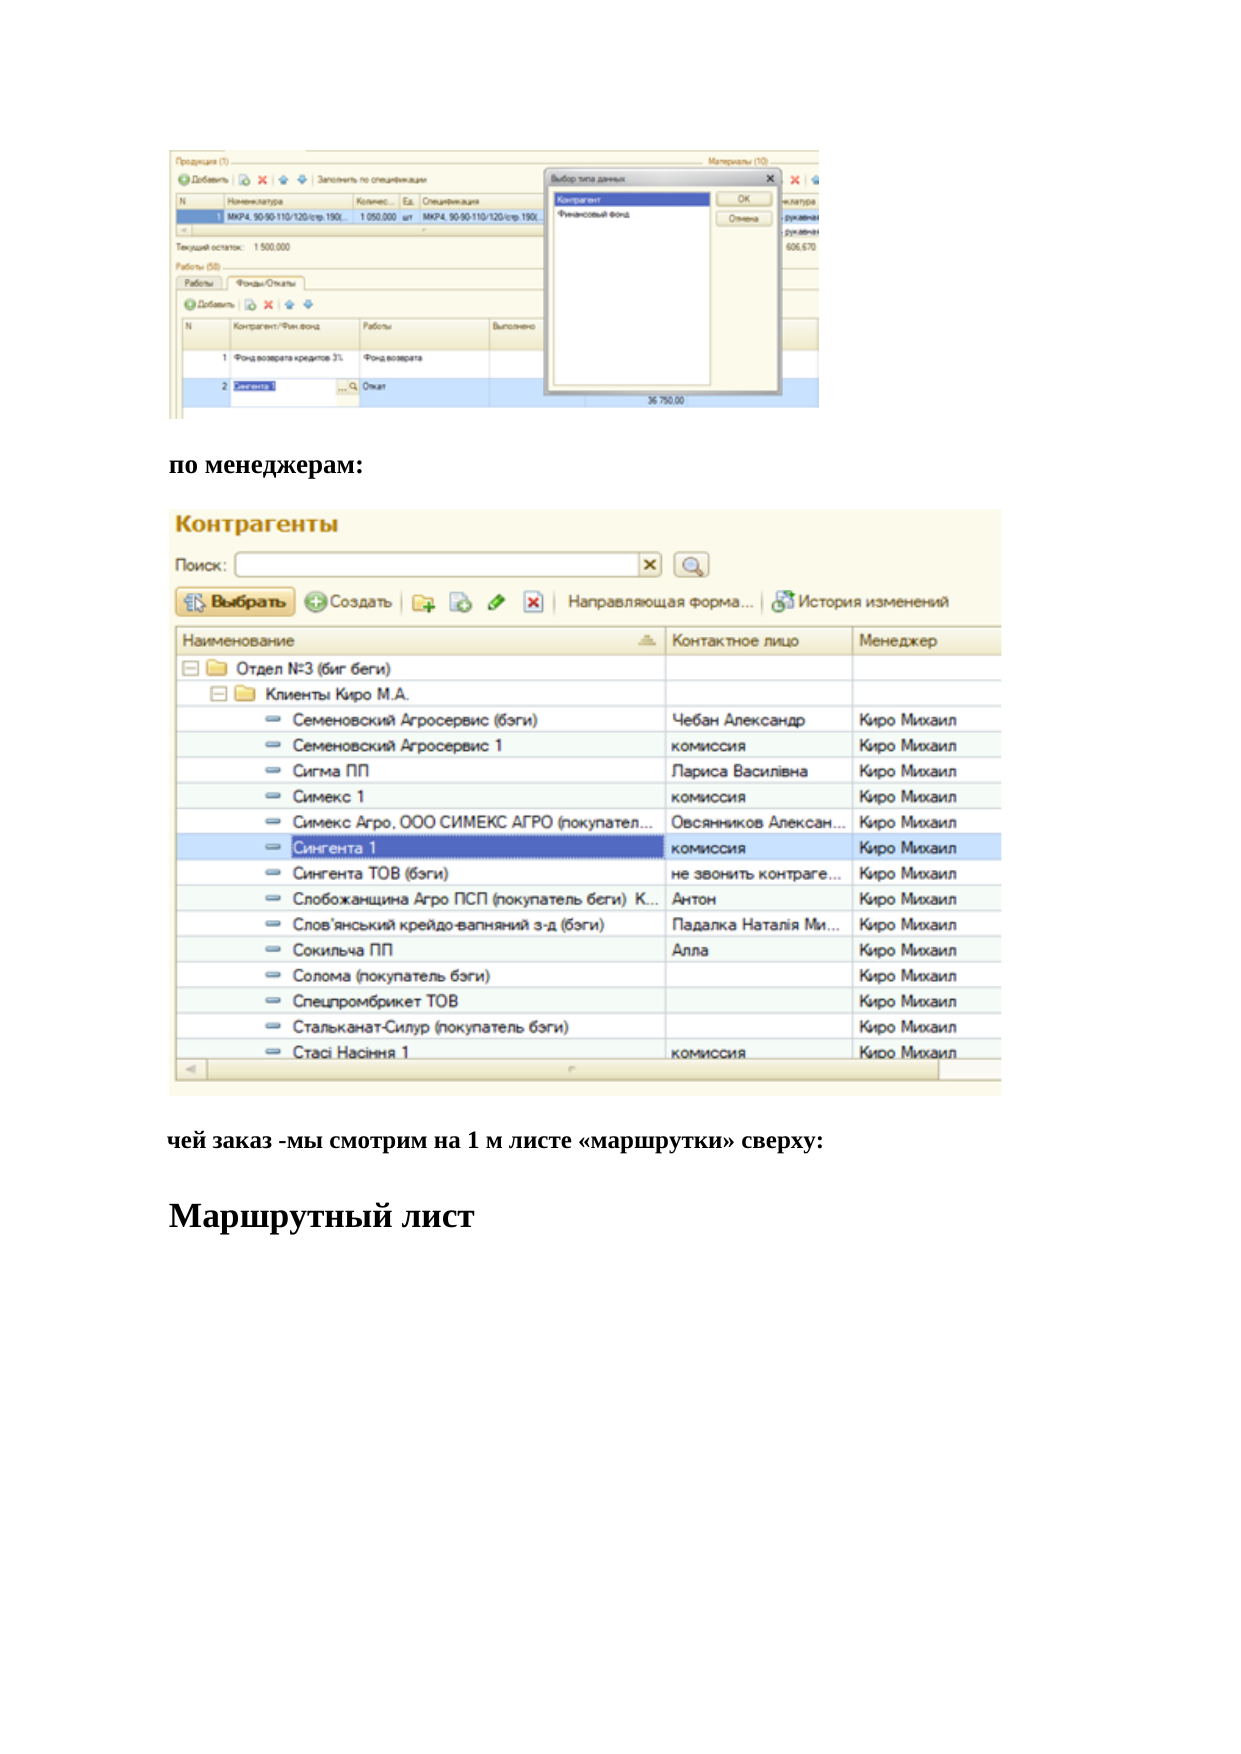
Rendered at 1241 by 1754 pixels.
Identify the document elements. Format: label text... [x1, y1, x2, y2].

picture [168, 509, 1002, 1096]
picture [168, 150, 819, 419]
text по менеджерам: [169, 449, 1090, 480]
subtitle Маршрутный лист [169, 1195, 1090, 1236]
text чей заказ -мы смотрим на 1 м листе «маршрутки» сверху: [167, 1126, 1090, 1154]
